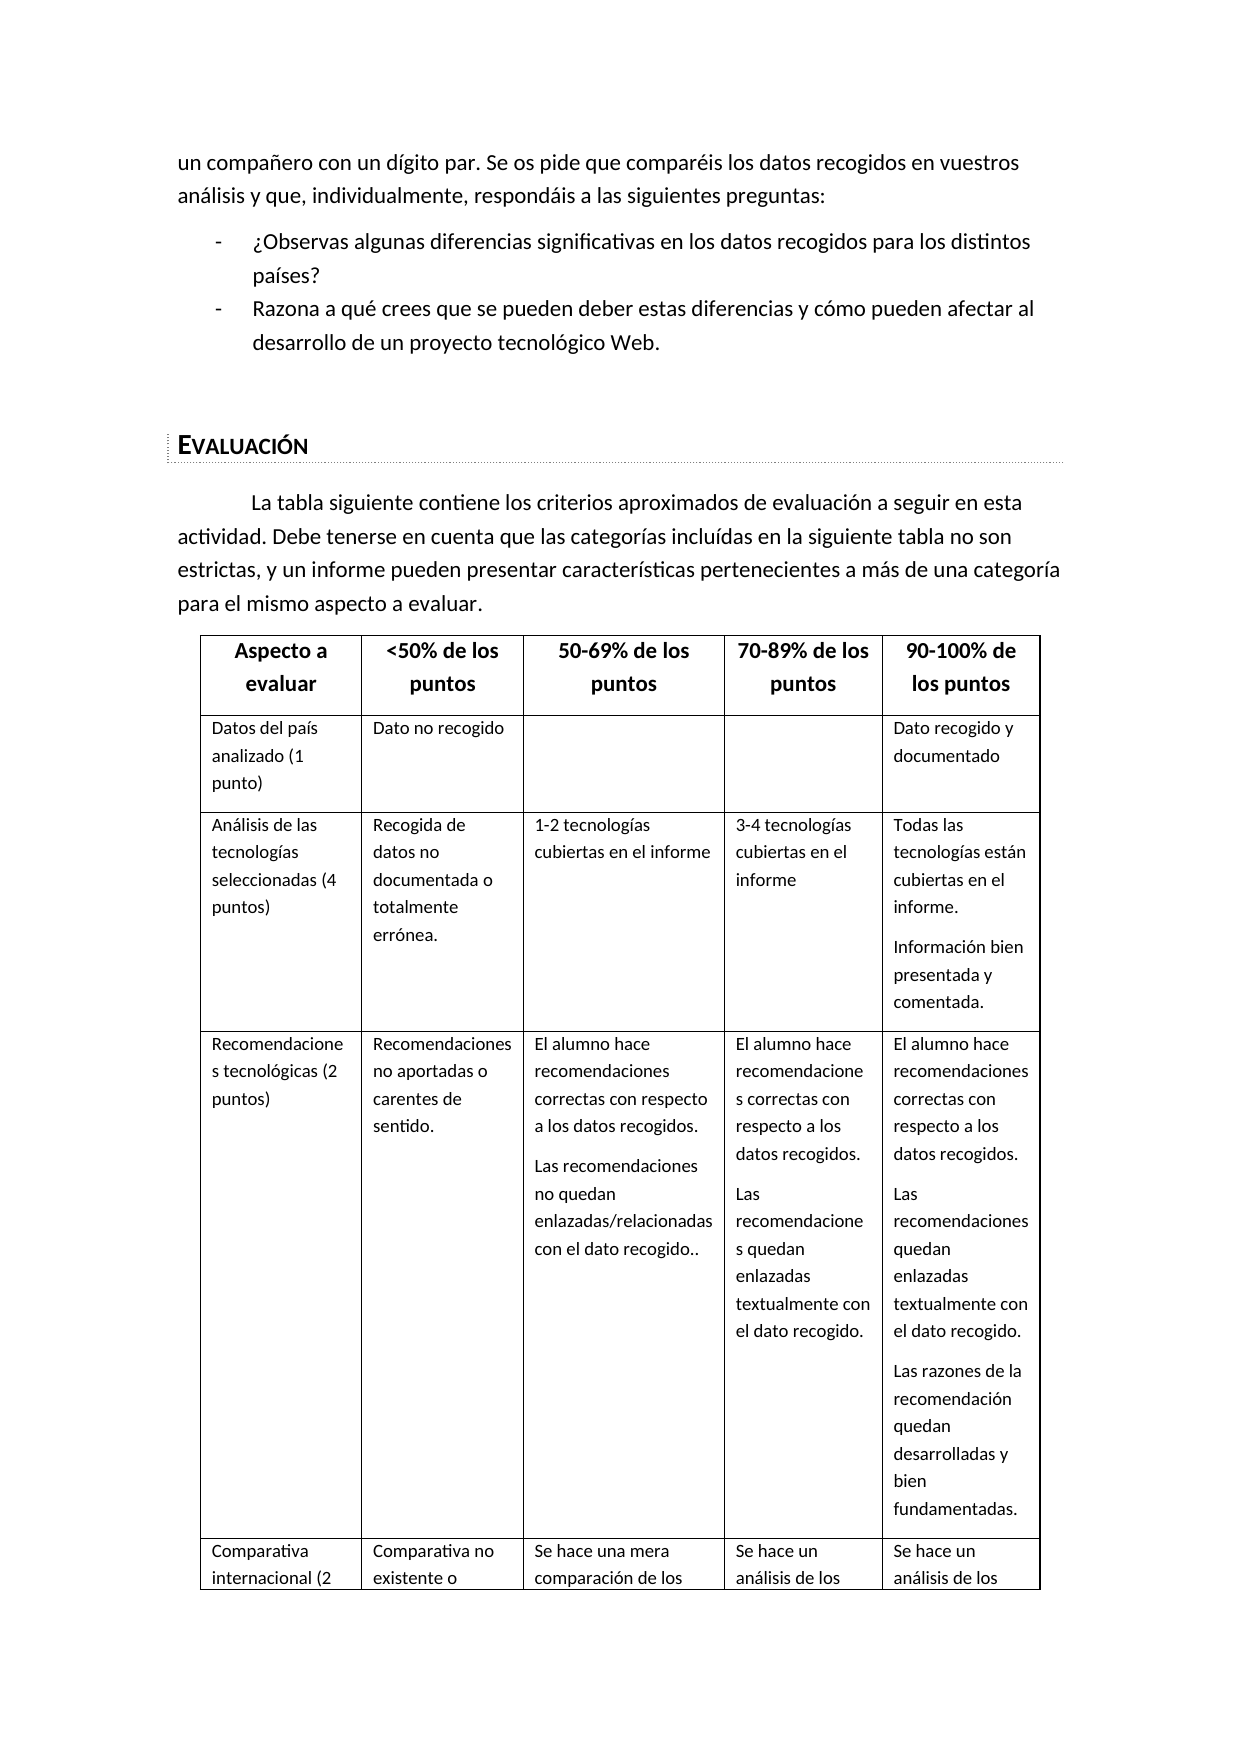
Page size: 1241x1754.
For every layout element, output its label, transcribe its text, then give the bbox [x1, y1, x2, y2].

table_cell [883, 1539, 1039, 1589]
table_cell Dato no recogido [362, 716, 523, 812]
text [177, 148, 1063, 209]
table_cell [201, 1539, 361, 1589]
table_cell Recomendaciones no aportadas o carentes de sentido. [362, 1032, 523, 1538]
table_cell Análisis de las tecnologías seleccionadas (4 puntos) [201, 813, 361, 1031]
table_cell Datos del país analizado (1 punto) [201, 716, 361, 812]
list ¿Observas algunas diferencias significativas en los datos recogidos para los distintos países? [215, 227, 1063, 289]
table_header Aspecto a evaluar [201, 636, 361, 715]
text La tabla siguiente contiene los criterios aproximados de evaluación a seguir en esta actividad. Debe tenerse en cuenta que las categorías incluídas en la siguiente tabla no son estrictas, y un informe pueden presentar características pertenecientes a más de una categoría para el mismo aspecto a evaluar. [177, 488, 1063, 617]
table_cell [524, 1539, 724, 1589]
table_cell El alumno hace recomendaciones correctas con respecto a los datos recogidos. Las recomendaciones quedan enlazadas textualmente con el dato recogido. Las razones de la recomendación quedan desarrolladas y bien fundamentadas. [883, 1032, 1039, 1538]
table_cell [725, 716, 882, 812]
table_cell Dato recogido y documentado [883, 716, 1039, 812]
table_cell Recogida de datos no documentada o totalmente errónea. [362, 813, 523, 1031]
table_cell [362, 1539, 523, 1589]
table_cell El alumno hace recomendaciones correctas con respecto a los datos recogidos. Las recomendaciones no quedan enlazadas/relacionadas con el dato recogido.. [524, 1032, 724, 1538]
table_cell 3-4 tecnologías cubiertas en el informe [725, 813, 882, 1031]
subtitle Evaluación [167, 432, 1063, 463]
table_cell 1-2 tecnologías cubiertas en el informe [524, 813, 724, 1031]
table_cell El alumno hace recomendaciones correctas con respecto a los datos recogidos. Las recomendaciones quedan enlazadas textualmente con el dato recogido. [725, 1032, 882, 1538]
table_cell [725, 1539, 882, 1589]
table_header <50% de los puntos [362, 636, 523, 715]
table_header 90-100% de los puntos [883, 636, 1039, 715]
table_header 50-69% de los puntos [524, 636, 724, 715]
table_header 70-89% de los puntos [725, 636, 882, 715]
table_cell Recomendaciones tecnológicas (2 puntos) [201, 1032, 361, 1538]
list Razona a qué crees que se pueden deber estas diferencias y cómo pueden afectar al desarrollo de un proyecto tecnológico Web. [215, 294, 1063, 356]
table_cell Todas las tecnologías están cubiertas en el informe. Información bien presentada y comentada. [883, 813, 1039, 1031]
table_cell [524, 716, 724, 812]
